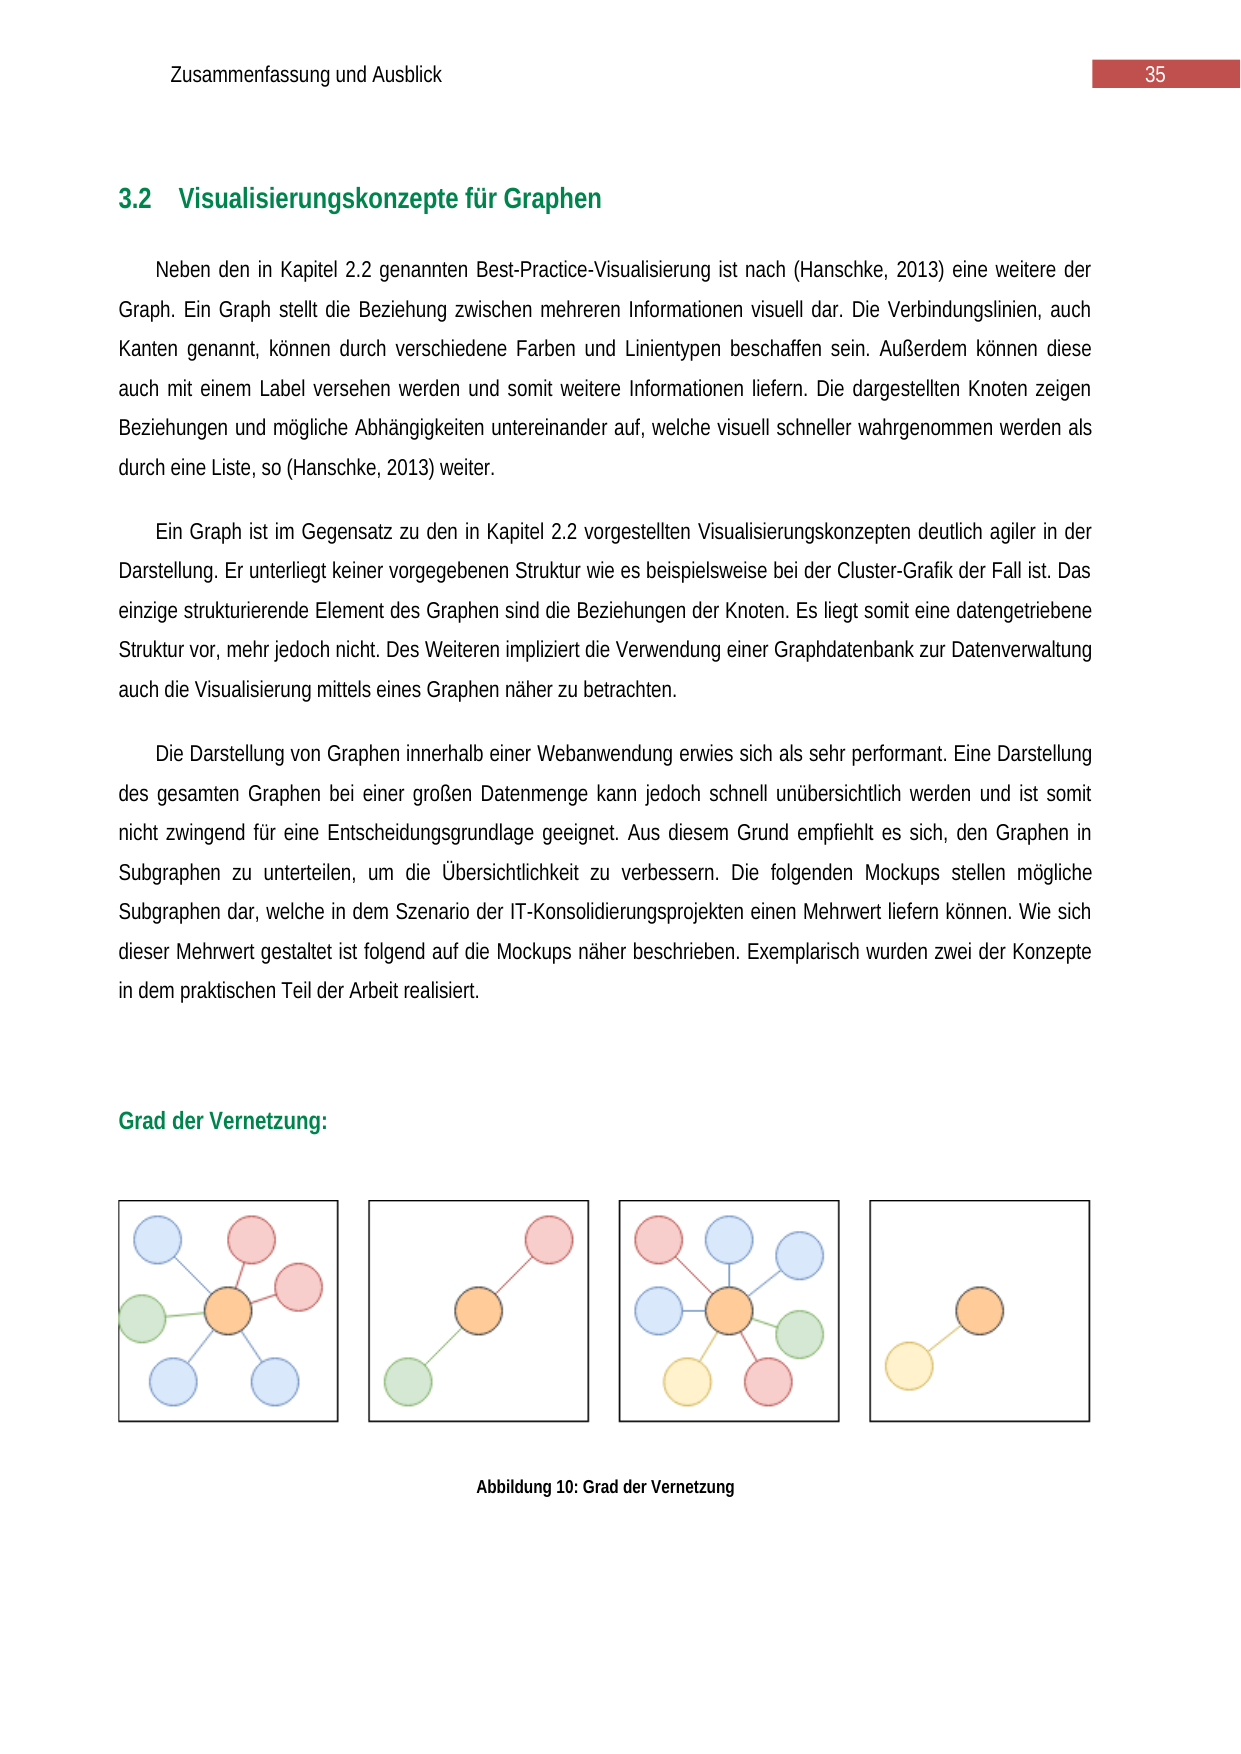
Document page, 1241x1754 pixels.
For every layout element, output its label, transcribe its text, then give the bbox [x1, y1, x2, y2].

text Neben den in Kapitel 2.2 genannten Best-Practice-Visualisierung ist nach (Hanschke, 2013) eine weitere der Graph. Ein Graph stellt die Beziehung zwischen mehreren Informationen visuell dar. Die Verbindungslinien, auch Kanten genannt, können durch verschiedene Farben und Linientypen beschaffen sein. Außerdem können diese auch mit einem Label versehen werden und somit weitere Informationen liefern. Die dargestellten Knoten zeigen Beziehungen und mögliche Abhängigkeiten untereinander auf, welche visuell schneller wahrgenommen werden als durch eine Liste, so (Hanschke, 2013) weiter. [118, 256, 1092, 480]
picture [118, 1200, 1092, 1424]
text Die Darstellung von Graphen innerhalb einer Webanwendung erwies sich als sehr performant. Eine Darstellung des gesamten Graphen bei einer großen Datenmenge kann jedoch schnell unübersichtlich werden und ist somit nicht zwingend für eine Entscheidungsgrundlage geeignet. Aus diesem Grund empfiehlt es sich, den Graphen in Subgraphen zu unterteilen, um die Übersichtlichkeit zu verbessern. Die folgenden Mockups stellen mögliche Subgraphen dar, welche in dem Szenario der IT-Konsolidierungsprojekten einen Mehrwert liefern können. Wie sich dieser Mehrwert gestaltet ist folgend auf die Mockups näher beschrieben. Exemplarisch wurden zwei der Konzepte in dem praktischen Teil der Arbeit realisiert. [118, 740, 1092, 1004]
text Abbildung 10: Grad der Vernetzung [133, 1476, 1078, 1498]
text Ein Graph ist im Gegensatz zu den in Kapitel 2.2 vorgestellten Visualisierungskonzepten deutlich agiler in der Darstellung. Er unterliegt keiner vorgegebenen Struktur wie es beispielsweise bei der Cluster-Grafik der Fall ist. Das einzige strukturierende Element des Graphen sind die Beziehungen der Knoten. Es liegt somit eine datengetriebene Struktur vor, mehr jedoch nicht. Des Weiteren impliziert die Verwendung einer Graphdatenbank zur Datenverwaltung auch die Visualisierung mittels eines Graphen näher zu betrachten. [118, 518, 1092, 702]
subtitle Visualisierungskonzepte für Graphen [118, 181, 1092, 214]
text Grad der Vernetzung: [118, 1106, 1092, 1135]
